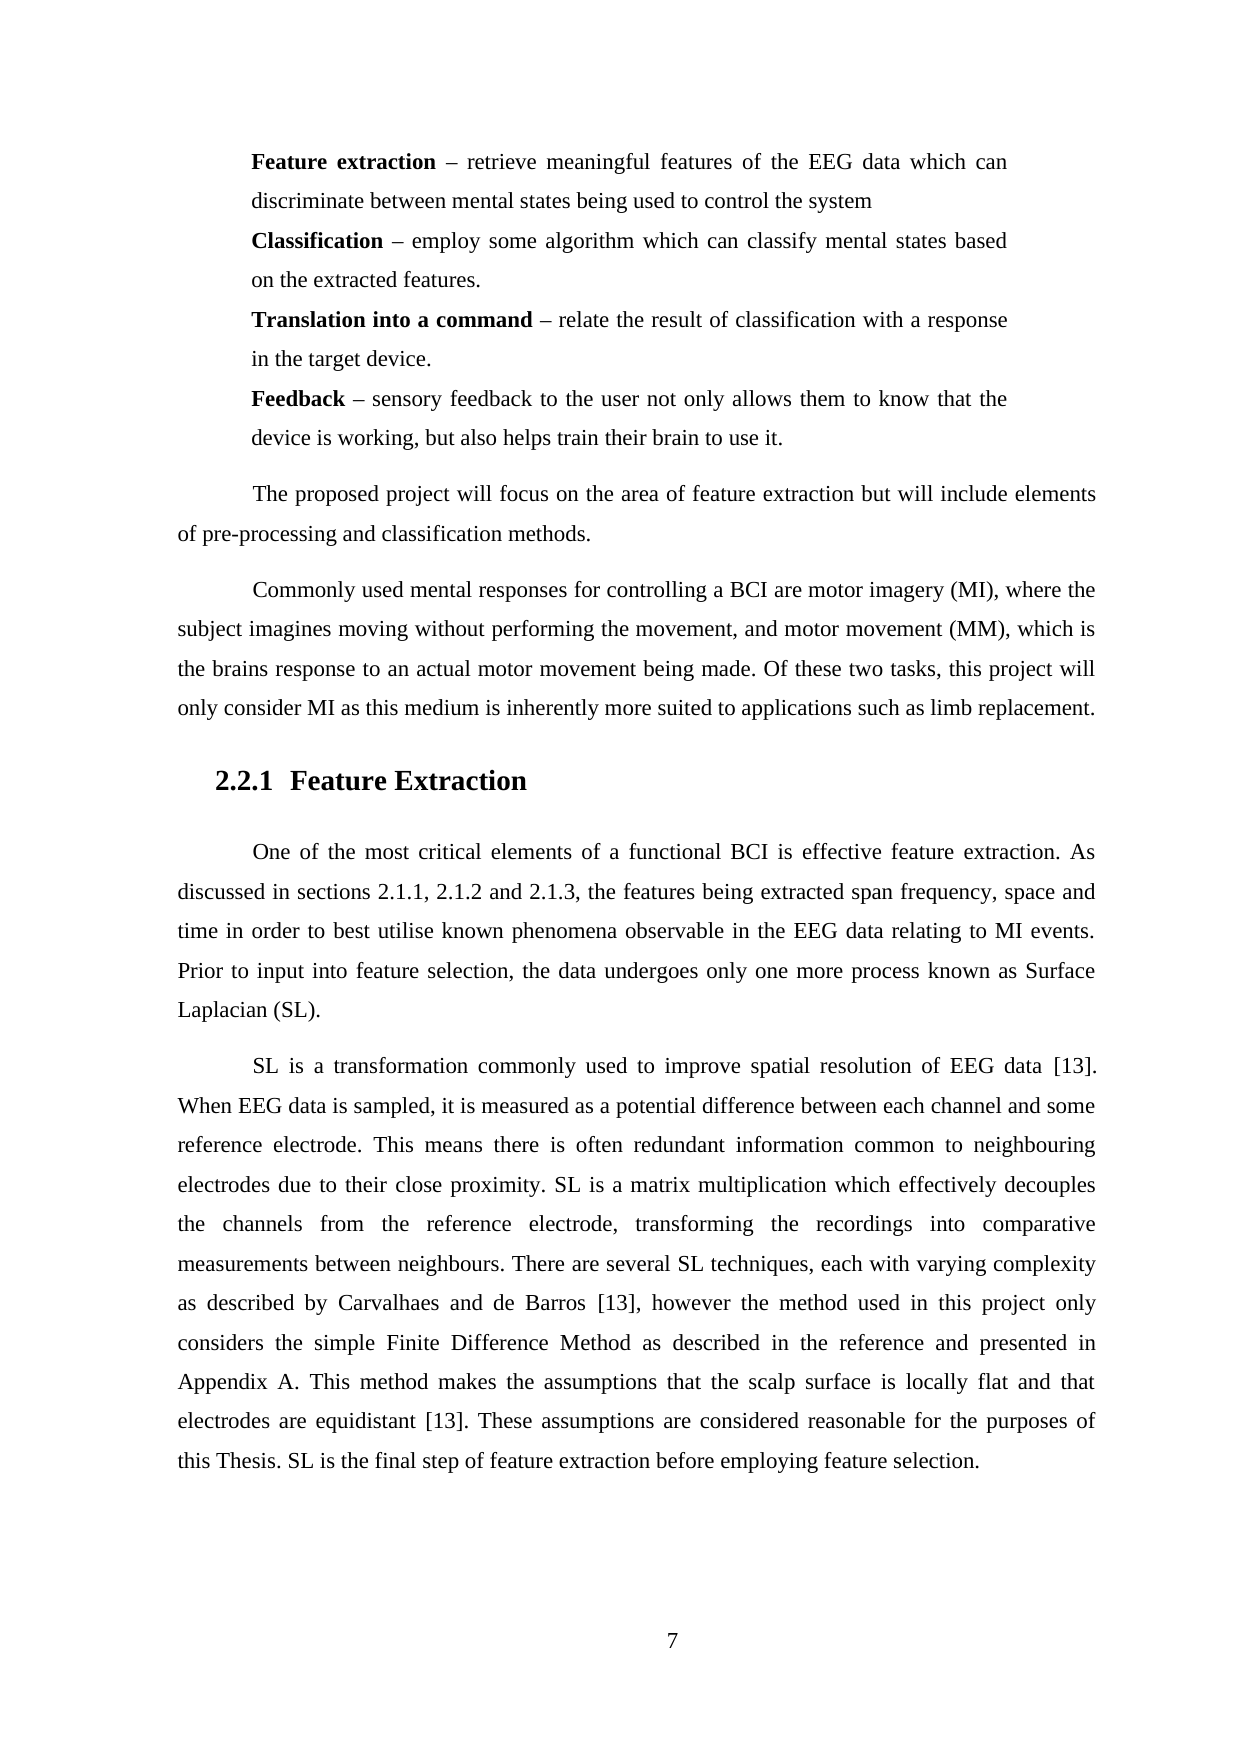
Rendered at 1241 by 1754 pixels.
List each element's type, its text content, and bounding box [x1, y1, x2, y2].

text Commonly used mental responses for controlling a BCI are motor imagery (MI), where the subject imagines moving without performing the movement, and motor movement (MM), which is the brains response to an actual motor movement being made. Of these two tasks, this project will only consider MI as this medium is inherently more suited to applications such as limb replacement. [177, 576, 1097, 721]
text One of the most critical elements of a functional BCI is effective feature extraction. As discussed in sections 2.1.1, 2.1.2 and 2.1.3, the features being extracted span frequency, space and time in order to best utilise known phenomena observable in the EEG data relating to MI events. Prior to input into feature selection, the data undergoes only one more process known as Surface Laplacian (SL). [177, 838, 1097, 1022]
text Translation into a command – relate the result of classification with a response in the target device. [251, 306, 1009, 371]
text The proposed project will focus on the area of feature extraction but will include elements of pre-processing and classification methods. [177, 480, 1097, 546]
subtitle Feature Extraction [215, 763, 1092, 796]
text Feature extraction – retrieve meaningful features of the EEG data which can discriminate between mental states being used to control the system [251, 148, 1009, 213]
text Classification – employ some algorithm which can classify mental states based on the extracted features. [251, 227, 1009, 292]
text SL is a transformation commonly used to improve spatial resolution of EEG data. When EEG data is sampled, it is measured as a potential difference between each channel and some reference electrode. This means there is often redundant information common to neighbouring electrodes due to their close proximity. SL is a matrix multiplication which effectively decouples the channels from the reference electrode, transforming the recordings into comparative measurements between neighbours. There are several SL techniques, each with varying complexity as described by Carvalhaes and de Barros , however the method used in this project only considers the simple Finite Difference Method as described in the reference and presented in Appendix A. This method makes the assumptions that the scalp surface is locally flat and that electrodes are equidistant . These assumptions are considered reasonable for the purposes of this Thesis. SL is the final step of feature extraction before employing feature selection. [177, 1052, 1097, 1473]
text Feedback – sensory feedback to the user not only allows them to know that the device is working, but also helps train their brain to use it. [251, 384, 1009, 450]
